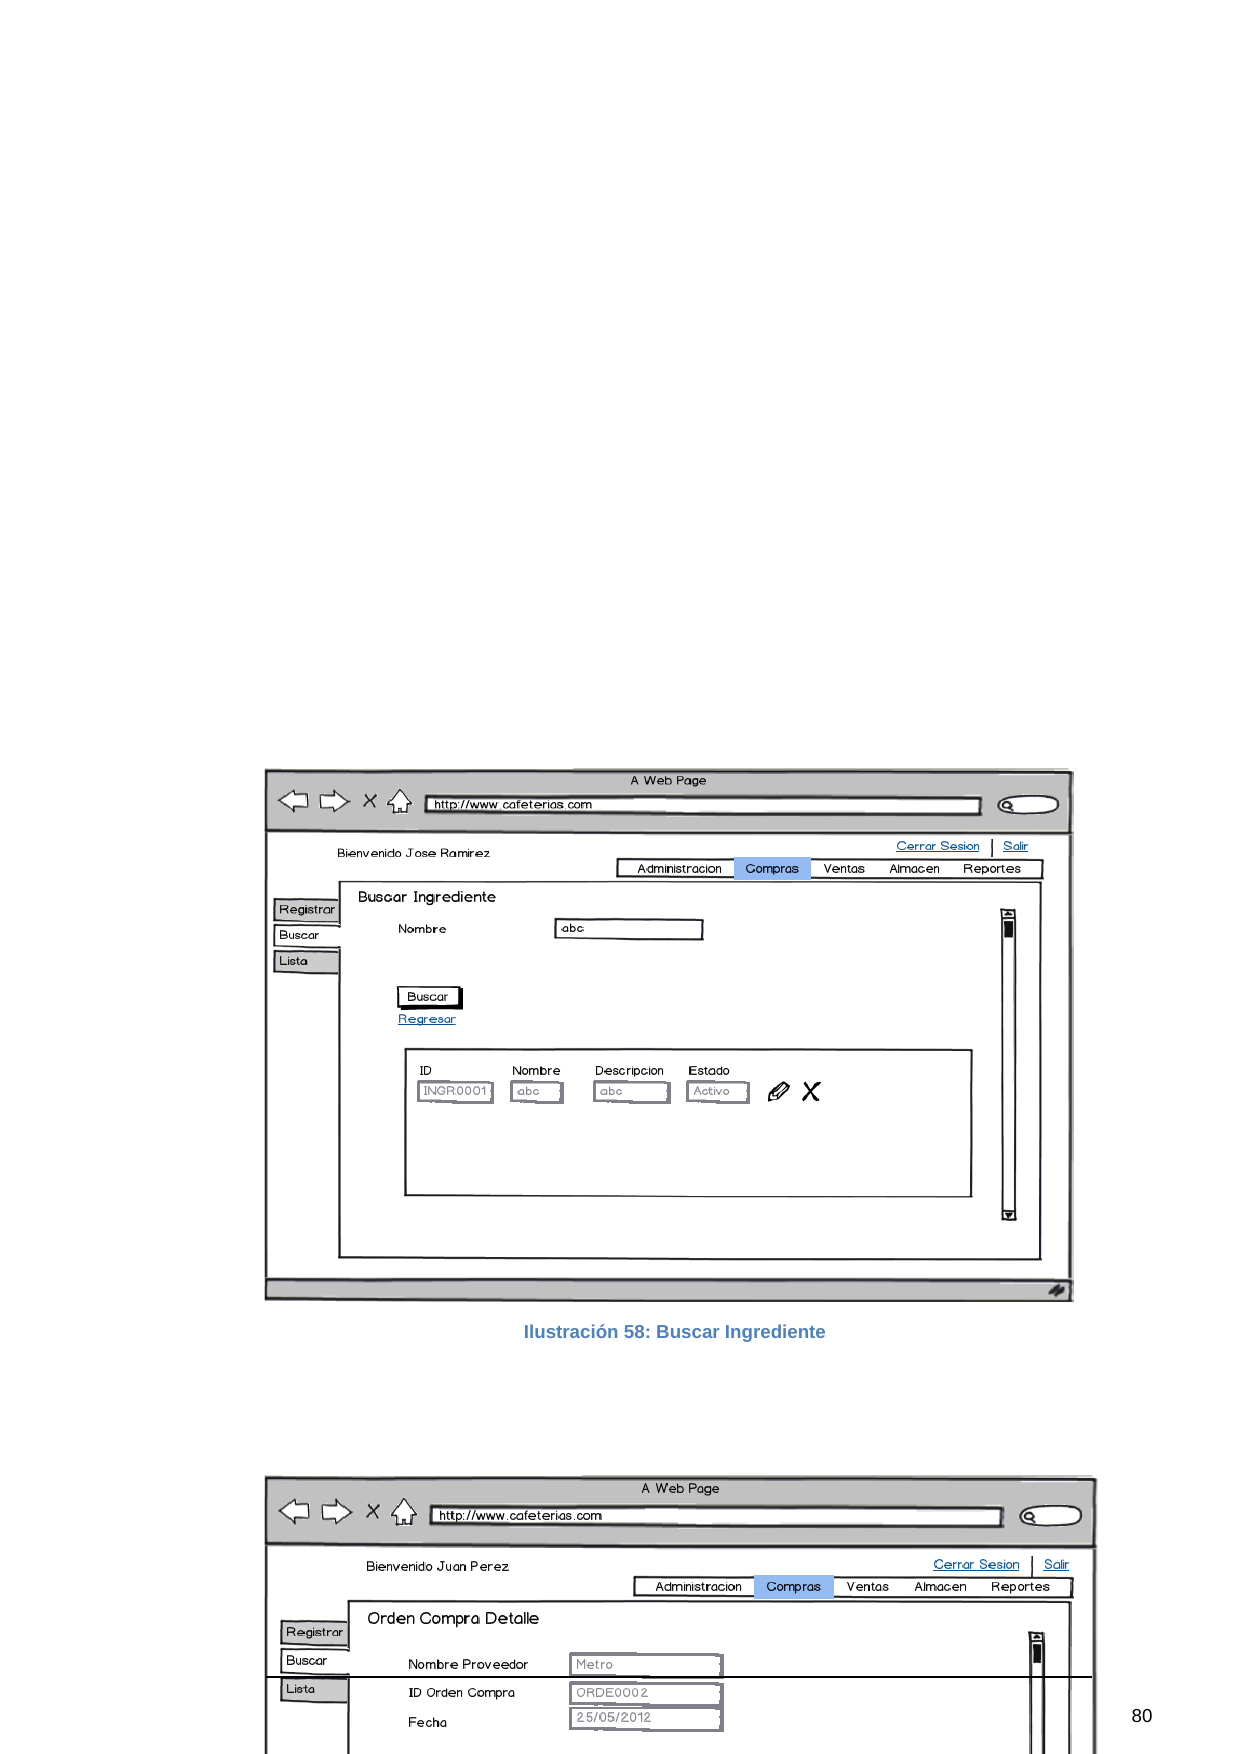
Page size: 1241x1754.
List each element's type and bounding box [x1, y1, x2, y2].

picture [264, 768, 1074, 1302]
picture [264, 1475, 1098, 1754]
